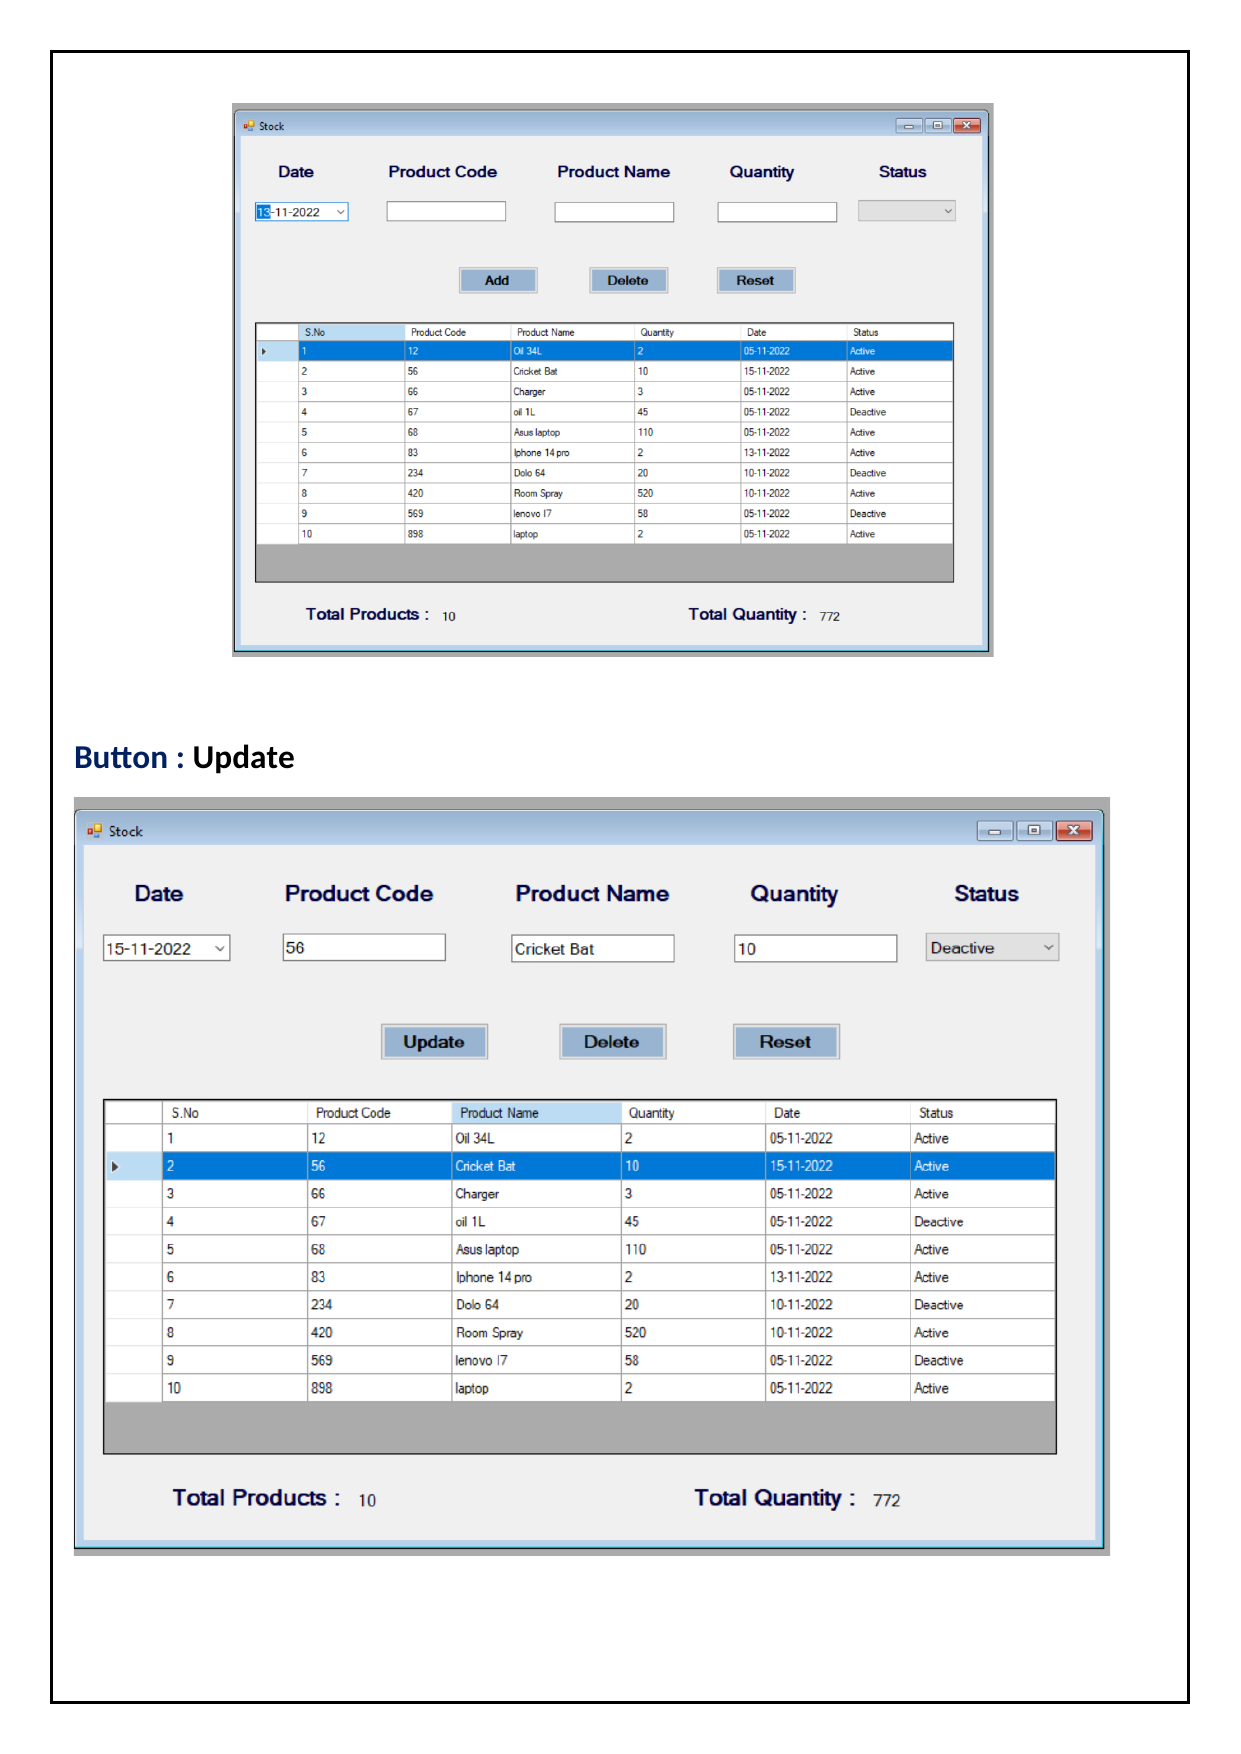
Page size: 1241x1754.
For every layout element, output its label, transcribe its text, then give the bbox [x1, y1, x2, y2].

picture [232, 103, 994, 657]
picture [73, 797, 1110, 1556]
text Button : Update [74, 737, 1152, 777]
